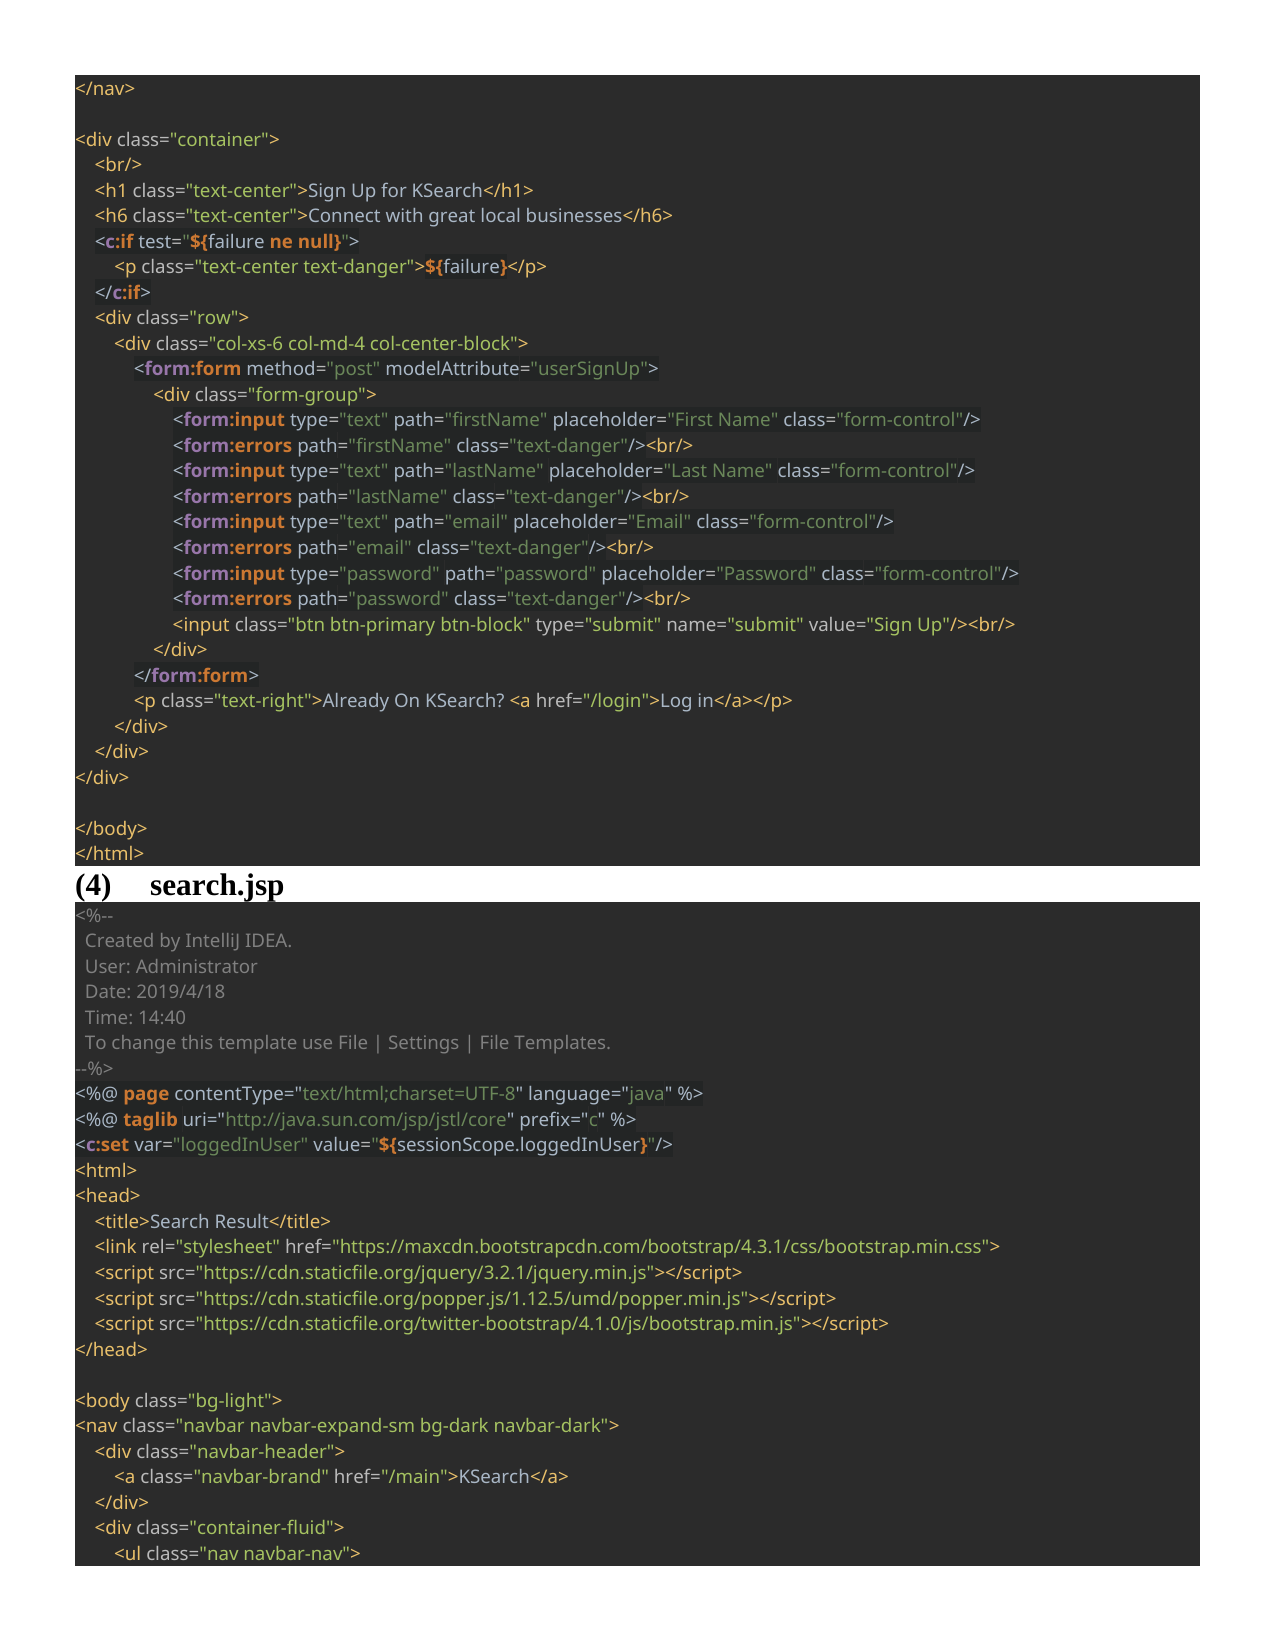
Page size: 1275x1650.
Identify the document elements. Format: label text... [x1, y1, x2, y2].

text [75, 902, 1200, 1566]
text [75, 75, 1200, 866]
list search.jsp [75, 866, 1200, 902]
